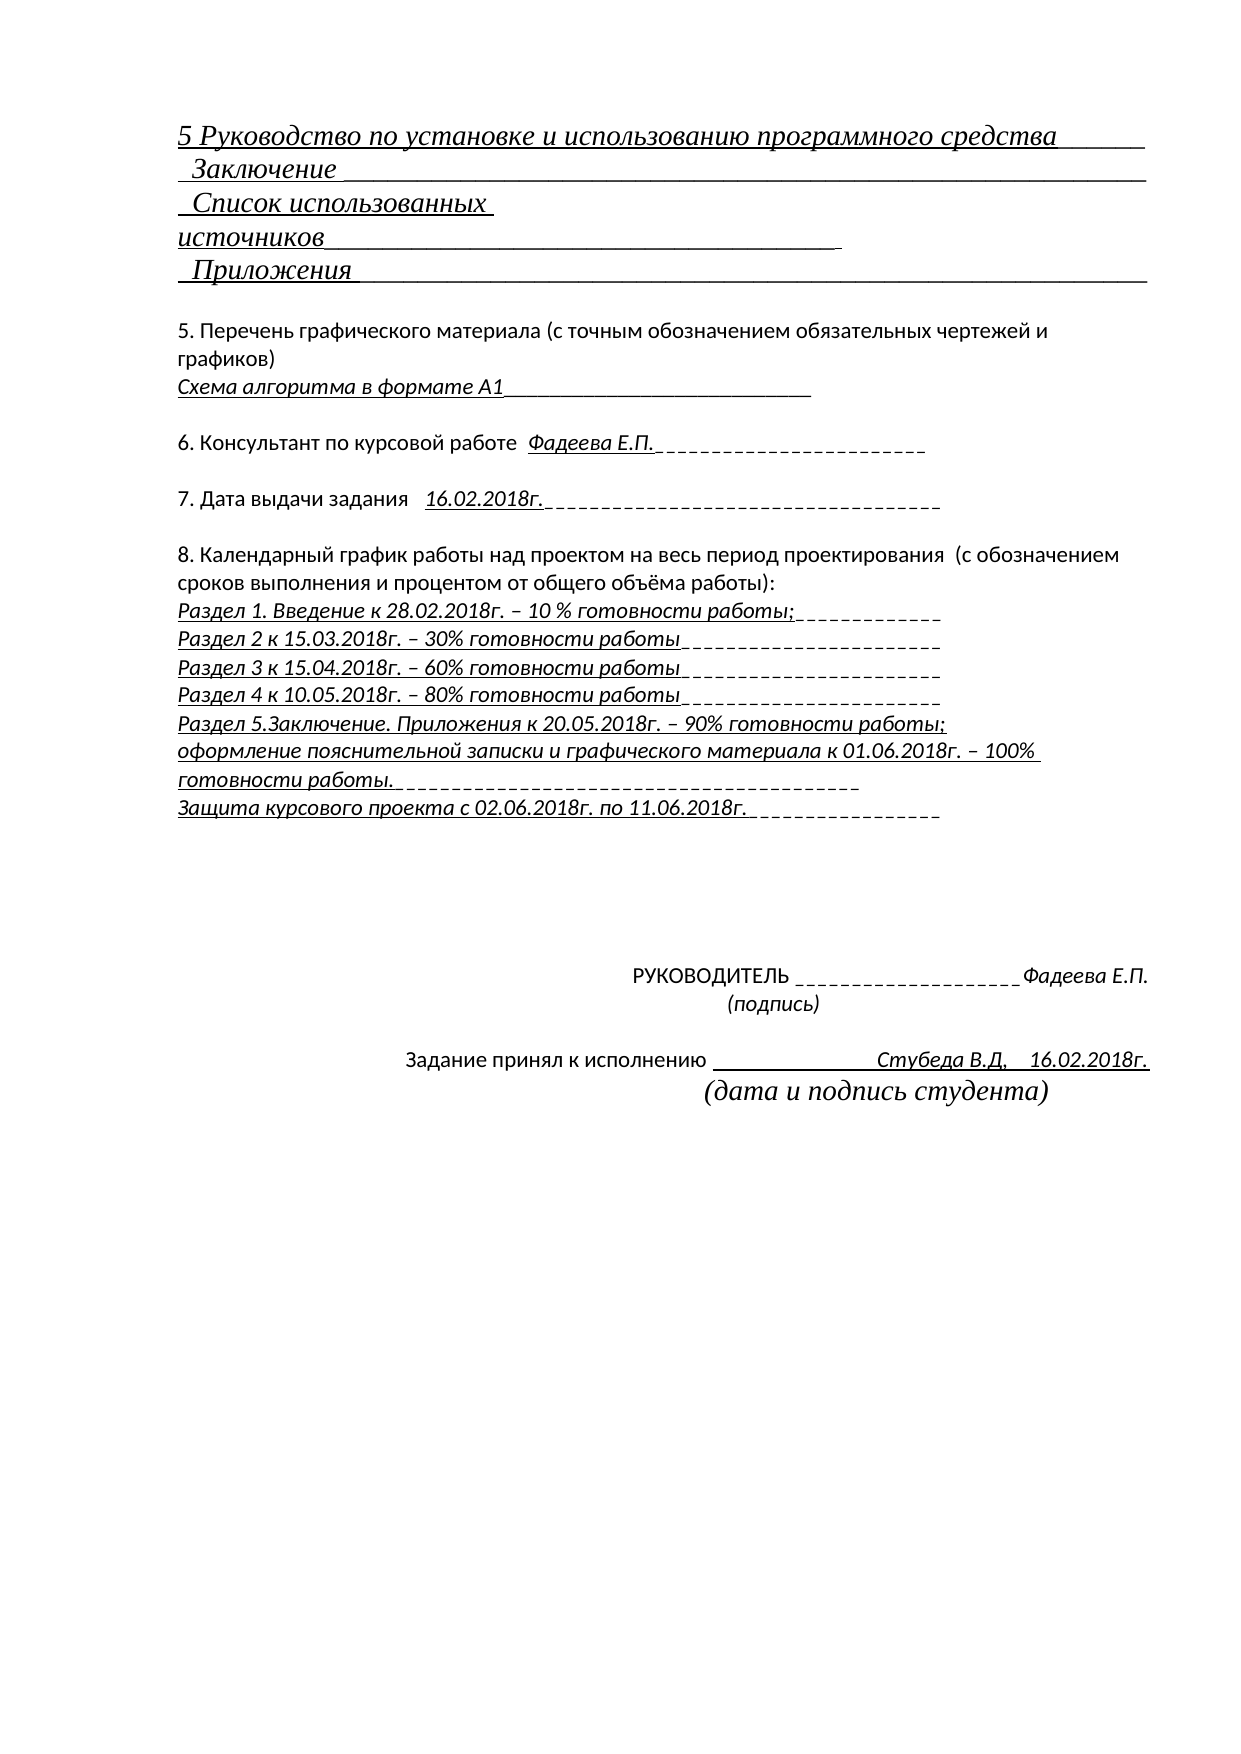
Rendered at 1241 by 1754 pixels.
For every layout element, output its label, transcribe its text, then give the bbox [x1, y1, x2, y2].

text Защита курсового проекта с 02.06.2018г. по 11.06.2018г._________________ [177, 793, 1152, 821]
text Раздел 2 к 15.03.2018г. – 30% готовности работы_______________________ [177, 624, 1152, 653]
text Раздел 5.Заключение. Приложения к 20.05.2018г. – 90% готовности работы; [177, 709, 1152, 737]
text Заключение _______________________________________________________ [177, 152, 1152, 185]
text Раздел 4 к 10.05.2018г. – 80% готовности работы_______________________ [177, 681, 1152, 709]
text (подпись) [177, 989, 1152, 1017]
text 6. Консультант по курсовой работе Фадеева Е.П.________________________ [177, 428, 1152, 456]
text Раздел 3 к 15.04.2018г. – 60% готовности работы_______________________ [177, 653, 1152, 681]
text 5 Руководство по установке и использованию программного средства______ [177, 118, 1152, 152]
text Приложения ______________________________________________________ [177, 252, 1152, 286]
text (дата и подпись студента) [177, 1073, 1152, 1106]
text Список использованных источников___________________________________ [177, 185, 1152, 252]
text 7. Дата выдачи задания 16.02.2018г.___________________________________ [177, 484, 1152, 512]
text 8. Календарный график работы над проектом на весь период проектирования (с обозначением сроков выполнения и процентом от общего объёма работы): [177, 541, 1152, 597]
text РУКОВОДИТЕЛЬ ____________________Фадеева Е.П. [177, 961, 1152, 989]
text Задание принял к исполнению Стубеда В.Д, 16.02.2018г. [177, 1045, 1152, 1073]
text оформление пояснительной записки и графического материала к 01.06.2018г. – 100% готовности работы._________________________________________ [177, 737, 1152, 793]
text Схема алгоритма в формате А1___________________________ [177, 372, 1152, 400]
text 5. Перечень графического материала (с точным обозначением обязательных чертежей и графиков) [177, 316, 1152, 372]
text Раздел 1. Введение к 28.02.2018г. – 10 % готовности работы;_____________ [177, 597, 1152, 624]
